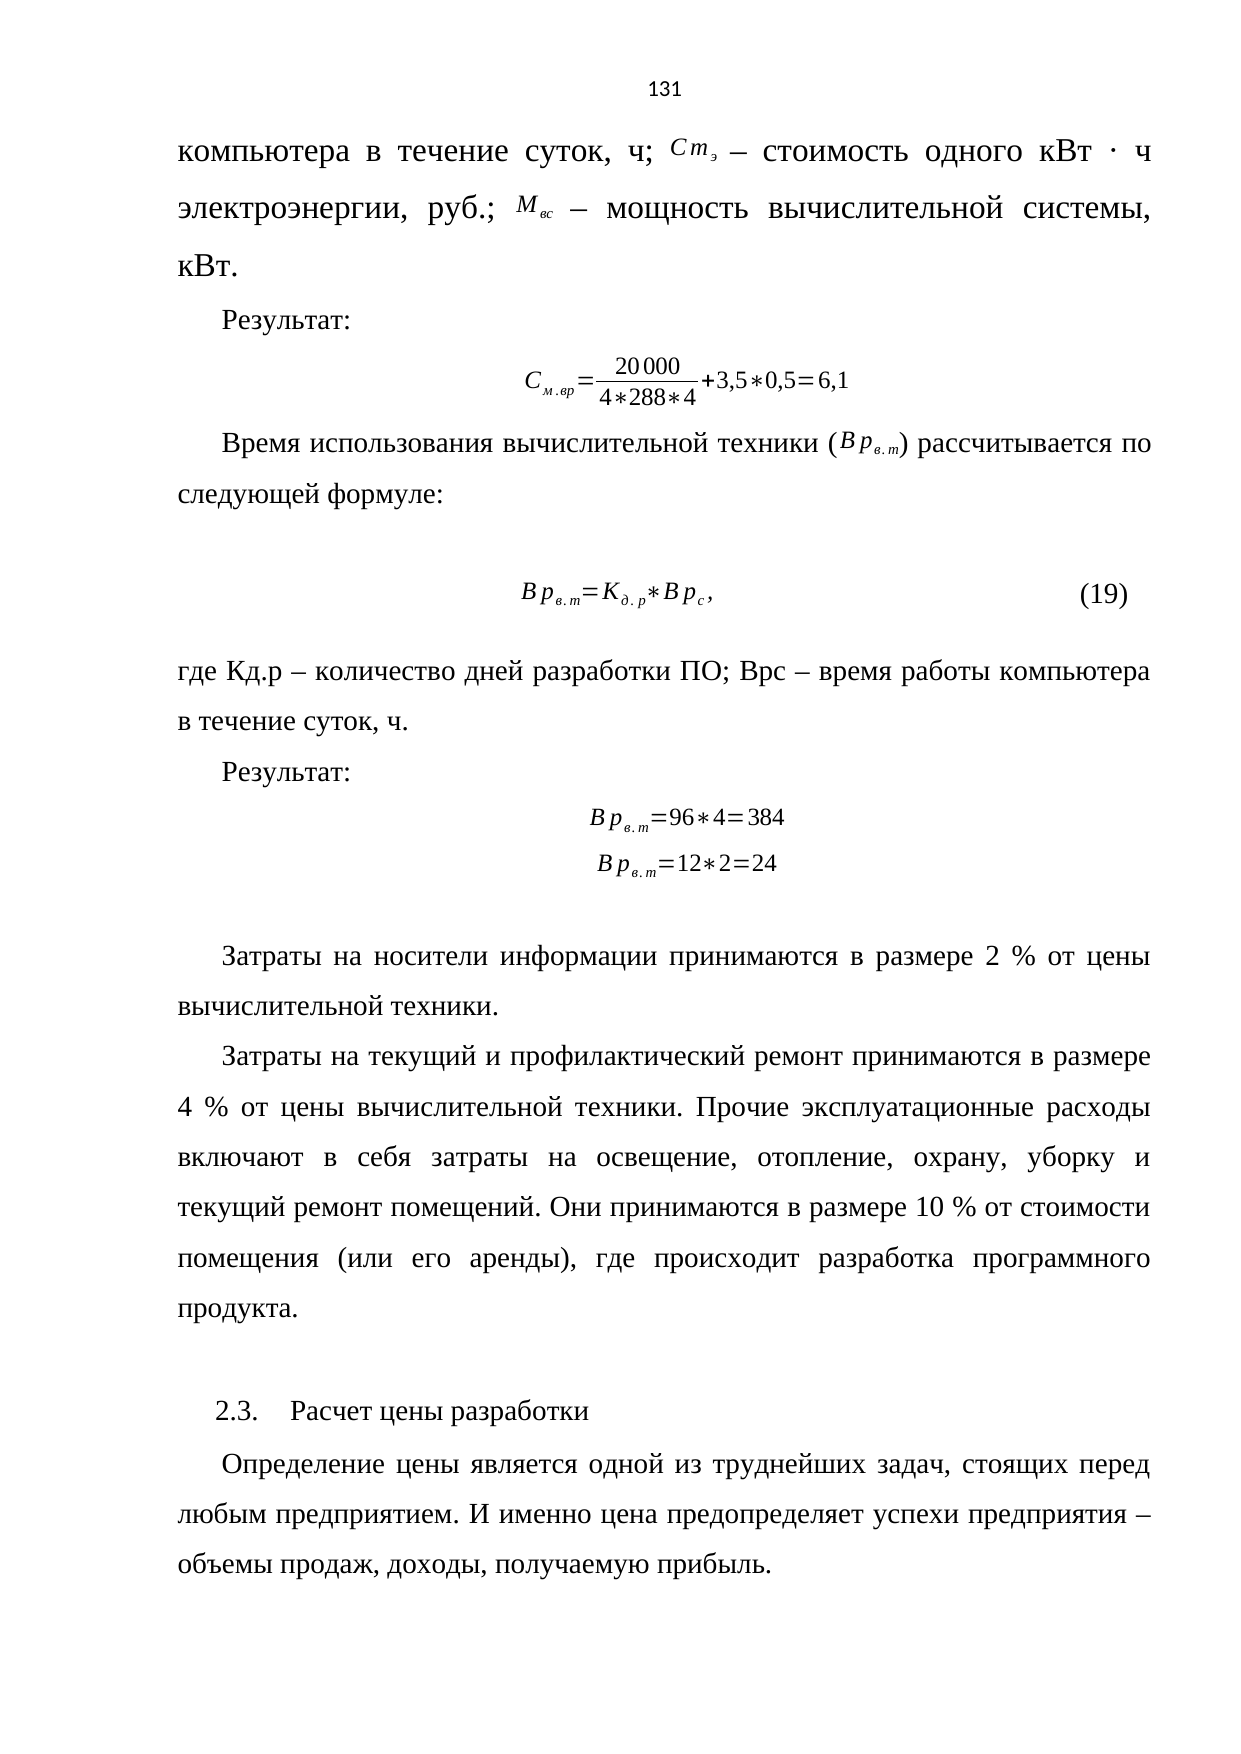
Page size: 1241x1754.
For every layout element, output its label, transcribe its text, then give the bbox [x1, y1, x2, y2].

text Определение цены является одной из труднейших задач, стоящих перед любым предприятием. И именно цена предопределяет успехи предприятия – объемы продаж, доходы, получаемую прибыль. [177, 1446, 1152, 1580]
text Результат: [177, 302, 1152, 336]
text где Кд.р – количество дней разработки ПО; Врс – время работы компьютера в течение суток, ч. [177, 653, 1152, 737]
text Результат: [177, 754, 1152, 787]
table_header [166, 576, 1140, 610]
text Затраты на носители информации принимаются в размере 2 % от цены вычислительной техники. [177, 938, 1152, 1022]
text Затраты на текущий и профилактический ремонт принимаются в размере 4 % от цены вычислительной техники. Прочие эксплуатационные расходы включают в себя затраты на освещение, отопление, охрану, уборку и текущий ремонт помещений. Они принимаются в размере 10 % от стоимости помещения (или его аренды), где происходит разработка программного продукта. [177, 1038, 1152, 1323]
list Расчет цены разработки [215, 1393, 1152, 1427]
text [177, 130, 1152, 283]
text Время использования вычислительной техники () рассчитывается по следующей формуле: [177, 426, 1152, 509]
